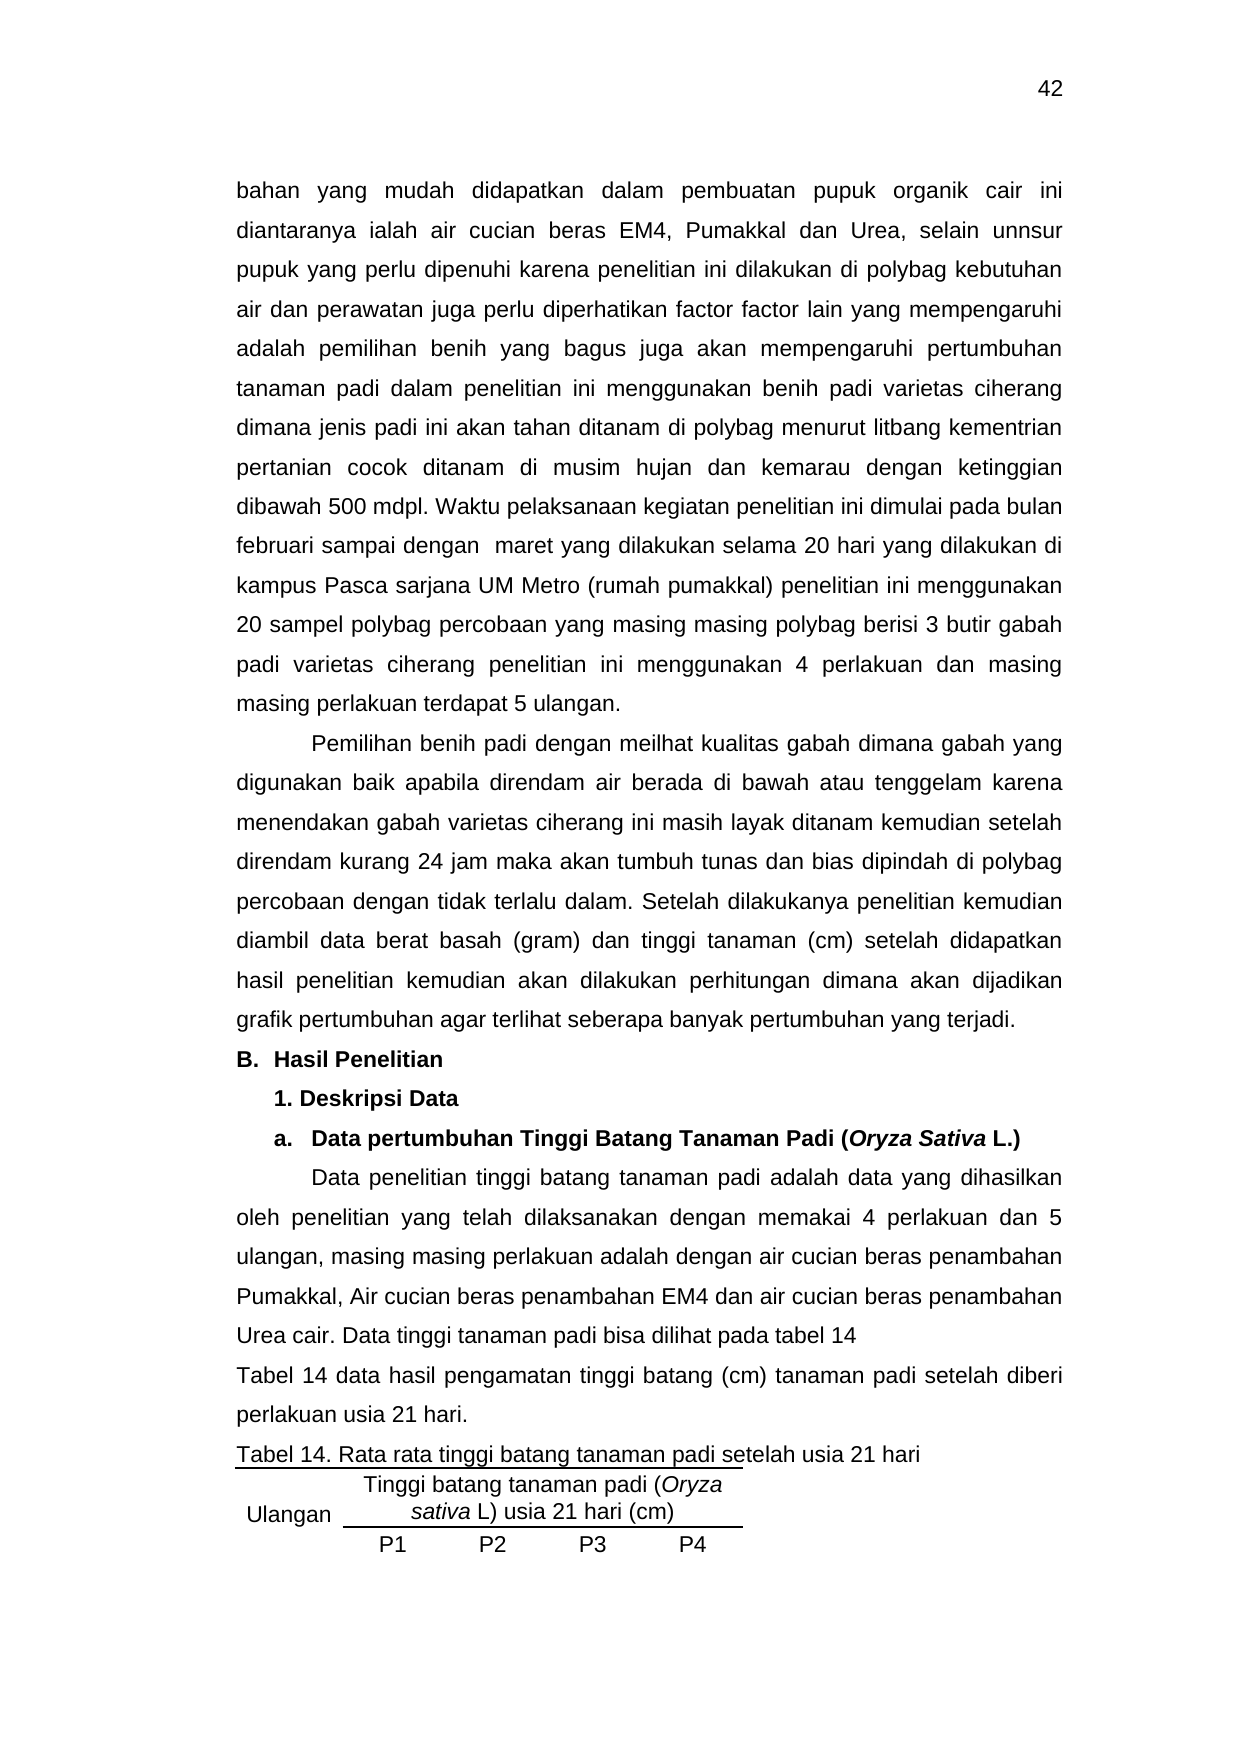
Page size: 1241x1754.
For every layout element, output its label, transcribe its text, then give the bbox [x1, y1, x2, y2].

list Hasil Penelitian [236, 1046, 1063, 1072]
table_cell P1 [343, 1528, 443, 1559]
text Tabel 14 data hasil pengamatan tinggi batang (cm) tanaman padi setelah diberi perlakuan usia 21 hari. [236, 1362, 1063, 1427]
text Tabel 14. Rata rata tinggi batang tanaman padi setelah usia 21 hari [236, 1441, 1063, 1467]
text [236, 177, 1063, 717]
table_header Tinggi batang tanaman padi (Oryza sativa L) usia 21 hari (cm) [343, 1469, 743, 1526]
list Data pertumbuhan Tinggi Batang Tanaman Padi (Oryza Sativa L.) [274, 1125, 1063, 1151]
table_cell P3 [543, 1528, 642, 1559]
text Pemilihan benih padi dengan meilhat kualitas gabah dimana gabah yang digunakan baik apabila direndam air berada di bawah atau tenggelam karena menendakan gabah varietas ciherang ini masih layak ditanam kemudian setelah direndam kurang 24 jam maka akan tumbuh tunas dan bias dipindah di polybag percobaan dengan tidak terlalu dalam. Setelah dilakukanya penelitian kemudian diambil data berat basah (gram) dan tinggi tanaman (cm) setelah didapatkan hasil penelitian kemudian akan dilakukan perhitungan dimana akan dijadikan grafik pertumbuhan agar terlihat seberapa banyak pertumbuhan yang terjadi. [236, 730, 1063, 1033]
table_cell P2 [443, 1528, 542, 1559]
text 1. Deskripsi Data [274, 1085, 1063, 1112]
table_cell P4 [643, 1528, 743, 1559]
table_header Ulangan [235, 1469, 343, 1559]
text Data penelitian tinggi batang tanaman padi adalah data yang dihasilkan oleh penelitian yang telah dilaksanakan dengan memakai 4 perlakuan dan 5 ulangan, masing masing perlakuan adalah dengan air cucian beras penambahan Pumakkal, Air cucian beras penambahan EM4 dan air cucian beras penambahan Urea cair. Data tinggi tanaman padi bisa dilihat pada tabel 14 [177, 1164, 1063, 1348]
